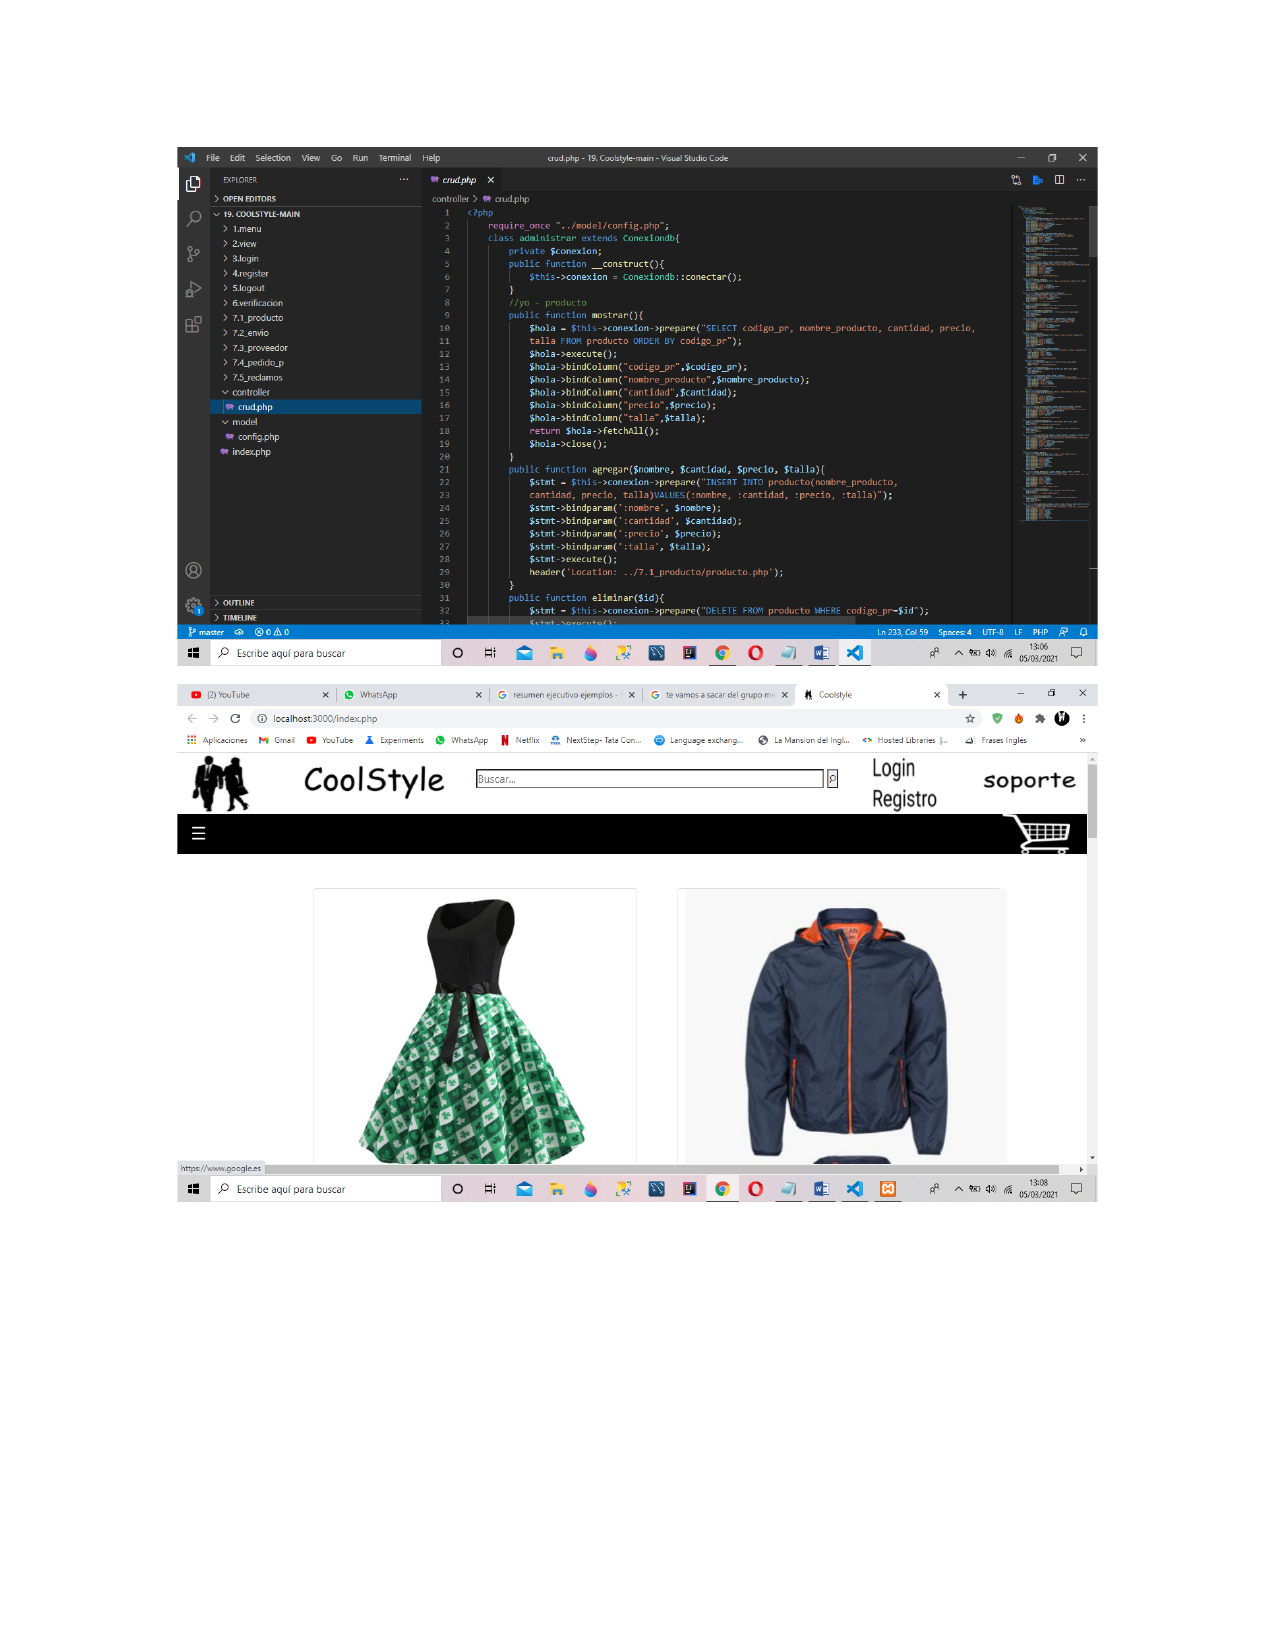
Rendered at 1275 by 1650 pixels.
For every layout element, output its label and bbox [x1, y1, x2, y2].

picture [177, 147, 1098, 666]
picture [177, 684, 1098, 1202]
